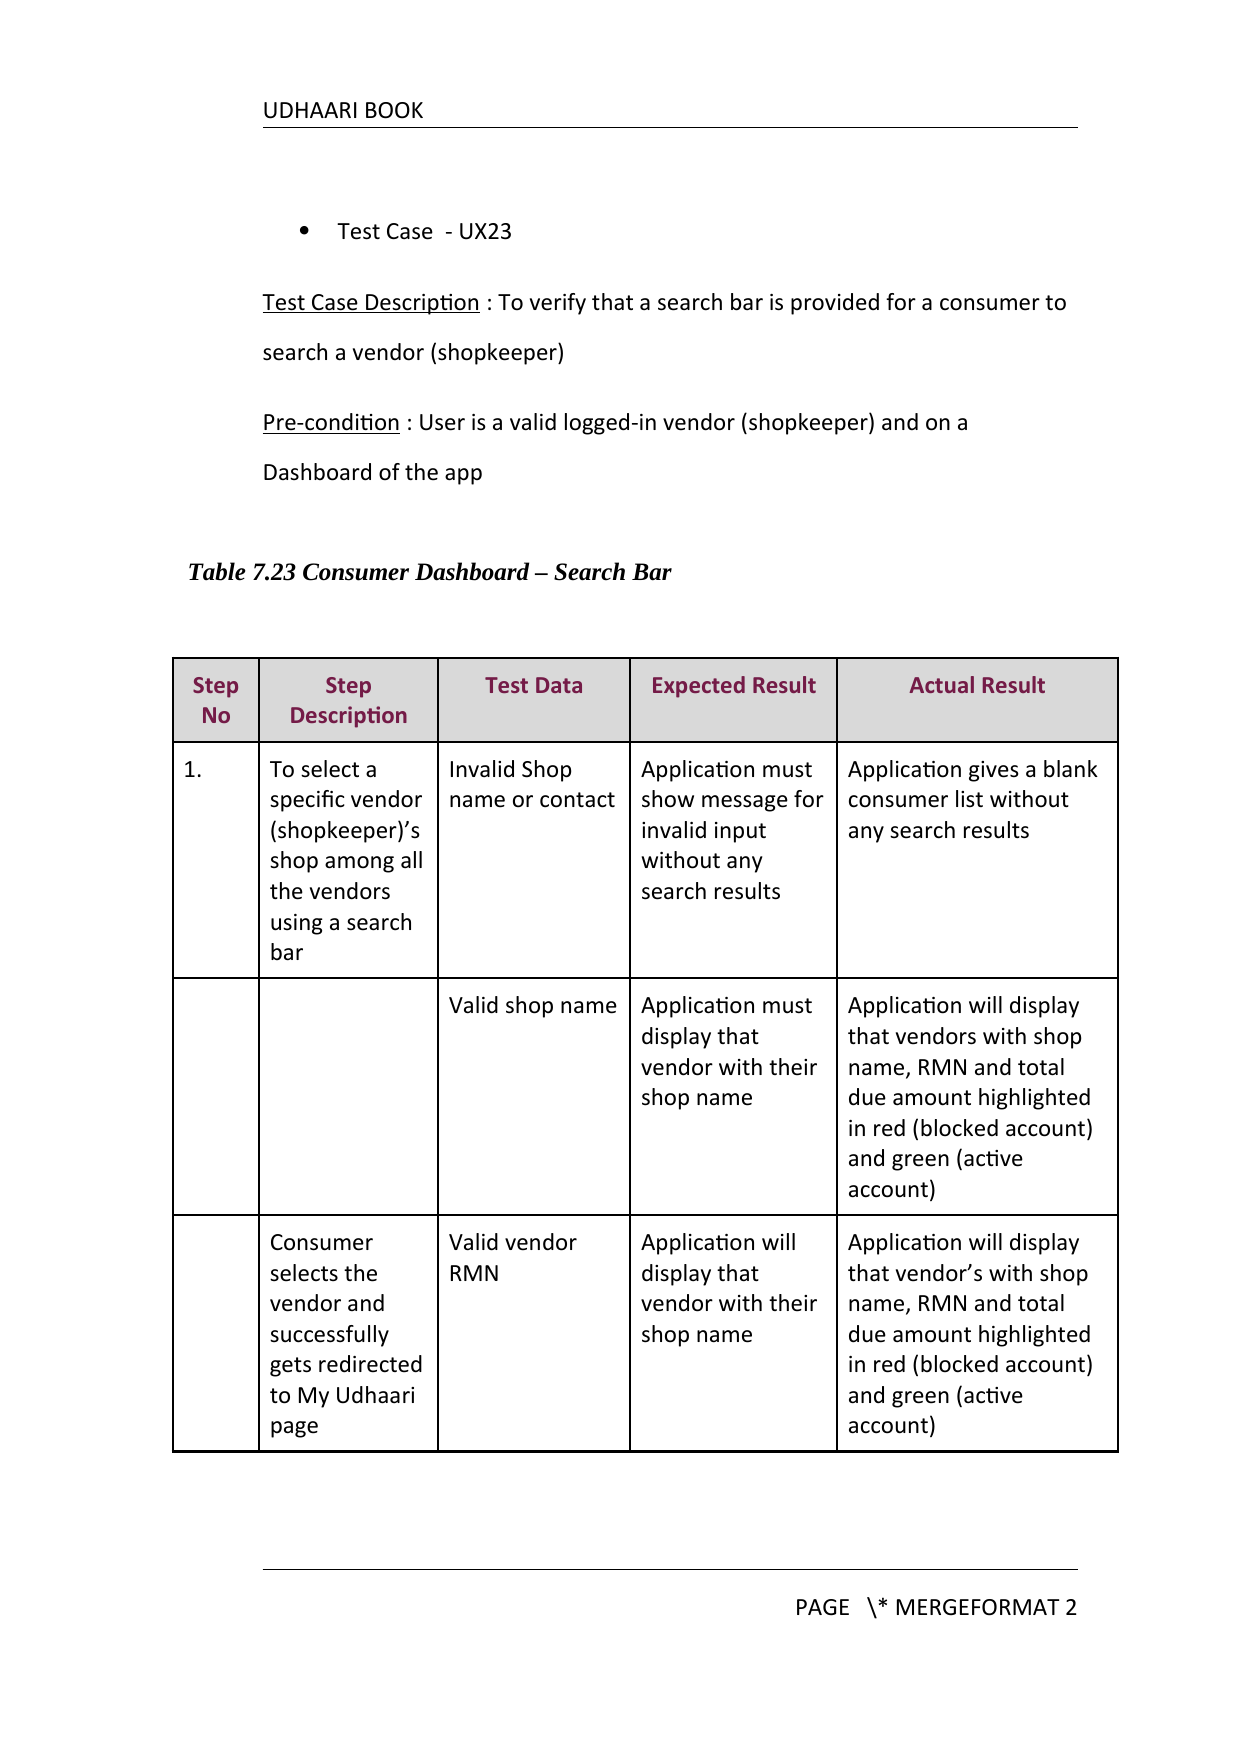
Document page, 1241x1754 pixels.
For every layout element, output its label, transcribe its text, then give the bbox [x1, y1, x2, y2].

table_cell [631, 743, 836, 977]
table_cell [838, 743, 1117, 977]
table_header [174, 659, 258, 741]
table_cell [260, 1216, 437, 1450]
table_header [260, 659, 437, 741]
text Pre-condition : User is a valid logged-in vendor (shopkeeper) and on a Dashboard of the app [262, 387, 1078, 487]
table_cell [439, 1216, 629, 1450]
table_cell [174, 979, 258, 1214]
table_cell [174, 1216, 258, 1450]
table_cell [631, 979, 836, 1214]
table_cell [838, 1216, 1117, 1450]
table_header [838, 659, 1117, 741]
text Table 7.23 Consumer Dashboard – Search Bar [187, 557, 1078, 586]
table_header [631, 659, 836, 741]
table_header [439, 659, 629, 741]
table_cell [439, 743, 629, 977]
list Test Case - UX23 [300, 195, 1078, 245]
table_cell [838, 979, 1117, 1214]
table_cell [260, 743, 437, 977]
text Test Case Description : To verify that a search bar is provided for a consumer to search a vendor (shopkeeper) [262, 266, 1078, 366]
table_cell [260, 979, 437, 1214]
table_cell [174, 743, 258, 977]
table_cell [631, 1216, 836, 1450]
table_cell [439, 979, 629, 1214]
